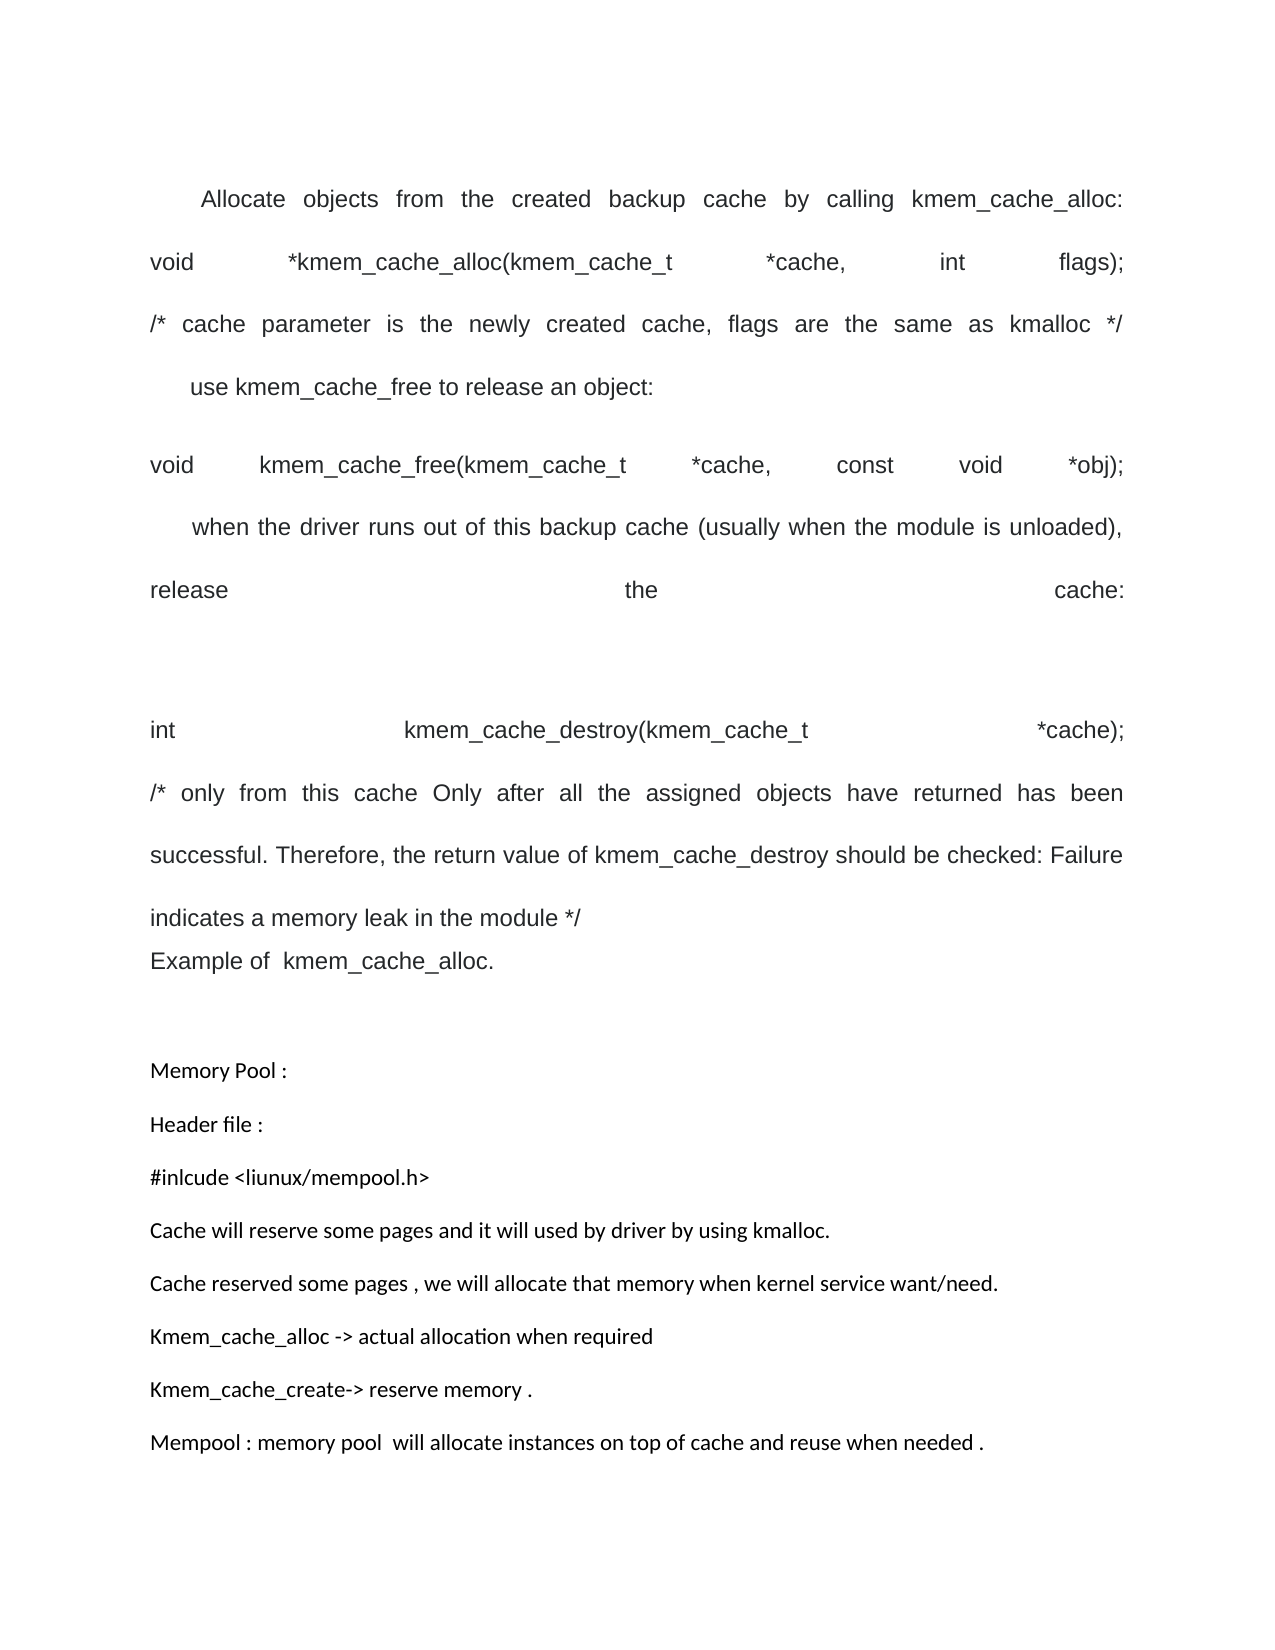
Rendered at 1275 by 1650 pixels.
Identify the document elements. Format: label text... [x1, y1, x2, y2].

text Memory Pool : [150, 1057, 1125, 1085]
text int kmem_cache_destroy(kmem_cache_t *cache); /* only from this cache Only after all the assigned objects have returned has been successful. Therefore, the return value of kmem_cache_destroy should be checked: Failure indicates a memory leak in the module */ [150, 681, 1125, 931]
text Cache will reserve some pages and it will used by driver by using kmalloc. [150, 1216, 1125, 1244]
text void kmem_cache_free(kmem_cache_t *cache, const void *obj); when the driver runs out of this backup cache (usually when the module is unloaded), release the cache: [150, 416, 1125, 666]
text Example of kmem_cache_alloc. [150, 947, 1125, 974]
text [150, 150, 1125, 400]
text Cache reserved some pages , we will allocate that memory when kernel service want/need. [150, 1269, 1125, 1297]
text #inlcude <liunux/mempool.h> [150, 1163, 1125, 1191]
text Kmem_cache_create-> reserve memory . [150, 1375, 1125, 1403]
text Kmem_cache_alloc -> actual allocation when required [150, 1322, 1125, 1350]
text Header file : [150, 1110, 1125, 1138]
text Mempool : memory pool will allocate instances on top of cache and reuse when needed . [150, 1428, 1125, 1456]
